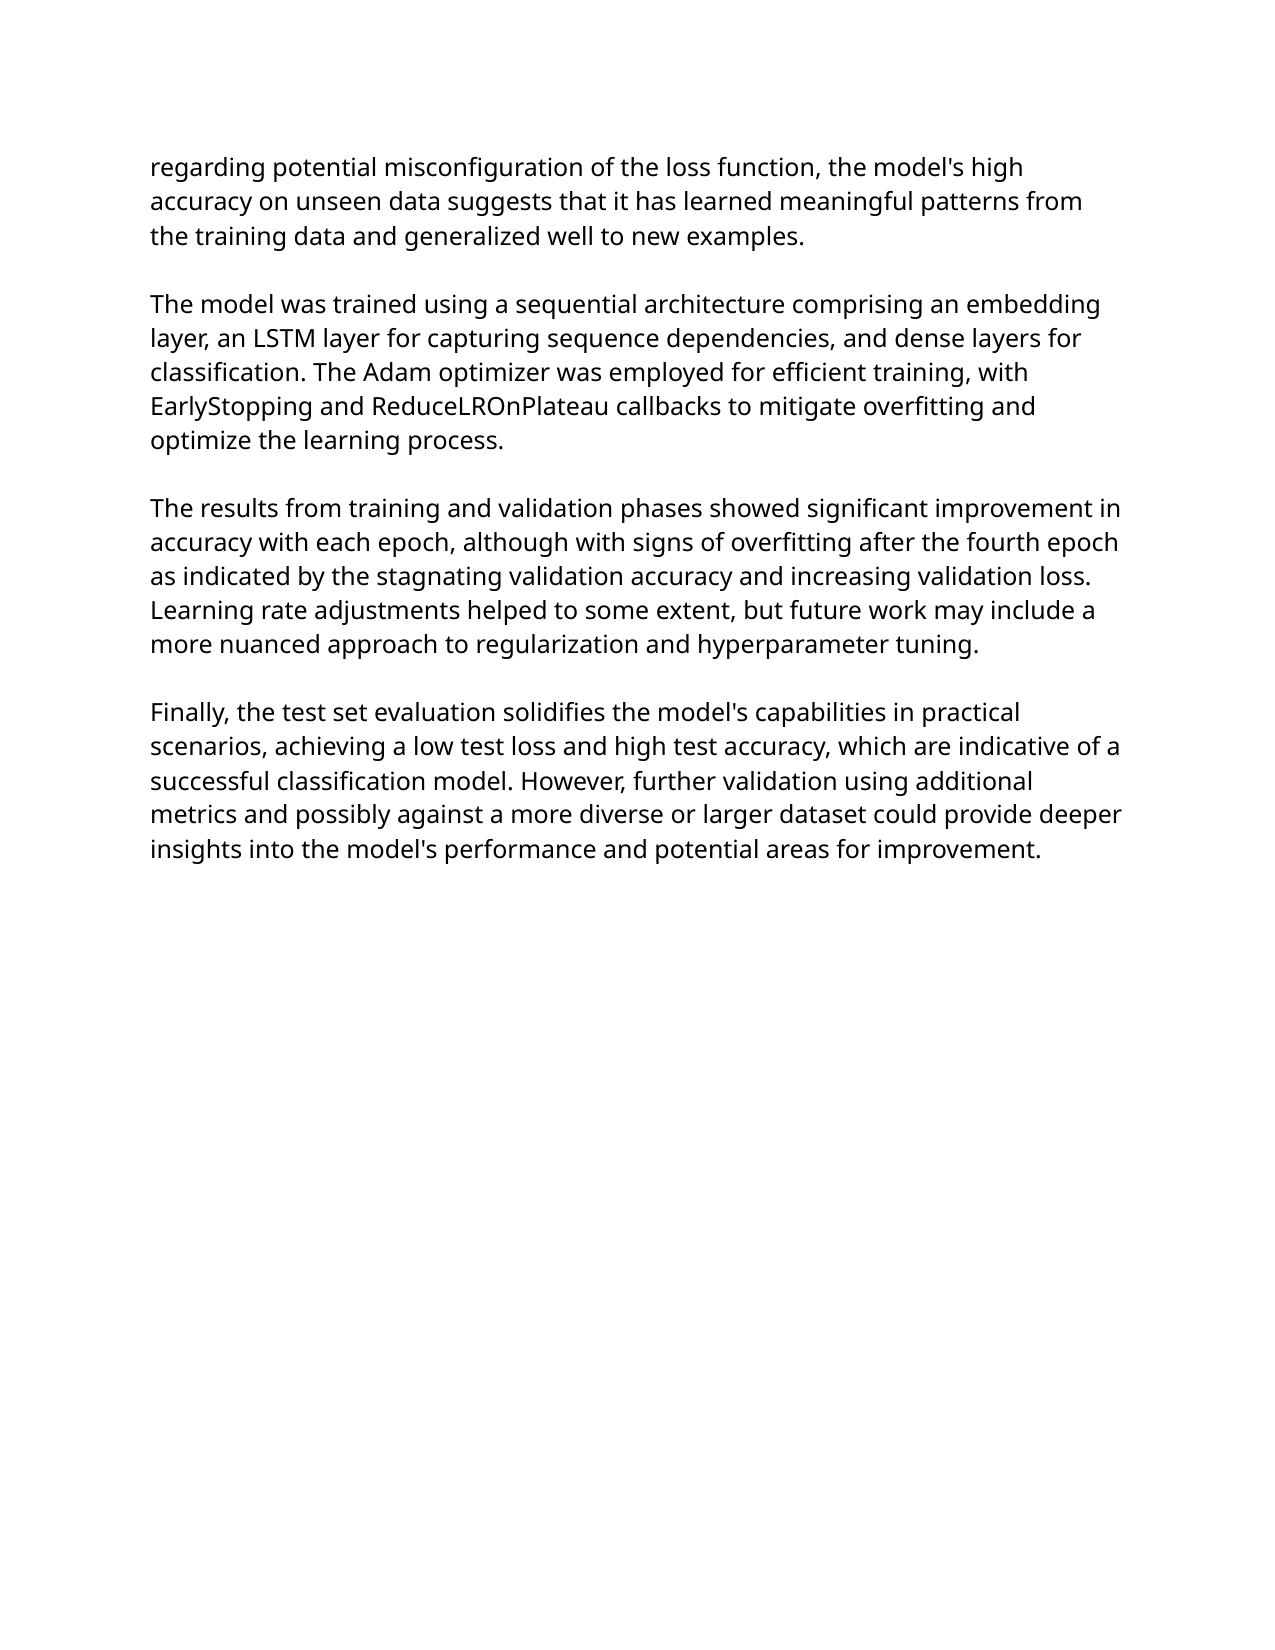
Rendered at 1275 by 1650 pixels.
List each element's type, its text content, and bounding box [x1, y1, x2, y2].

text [150, 150, 1125, 252]
text Finally, the test set evaluation solidifies the model's capabilities in practical scenarios, achieving a low test loss and high test accuracy, which are indicative of a successful classification model. However, further validation using additional metrics and possibly against a more diverse or larger dataset could provide deeper insights into the model's performance and potential areas for improvement. [150, 695, 1125, 865]
text The results from training and validation phases showed significant improvement in accuracy with each epoch, although with signs of overfitting after the fourth epoch as indicated by the stagnating validation accuracy and increasing validation loss. Learning rate adjustments helped to some extent, but future work may include a more nuanced approach to regularization and hyperparameter tuning. [150, 491, 1125, 661]
text The model was trained using a sequential architecture comprising an embedding layer, an LSTM layer for capturing sequence dependencies, and dense layers for classification. The Adam optimizer was employed for efficient training, with EarlyStopping and ReduceLROnPlateau callbacks to mitigate overfitting and optimize the learning process. [150, 286, 1125, 457]
